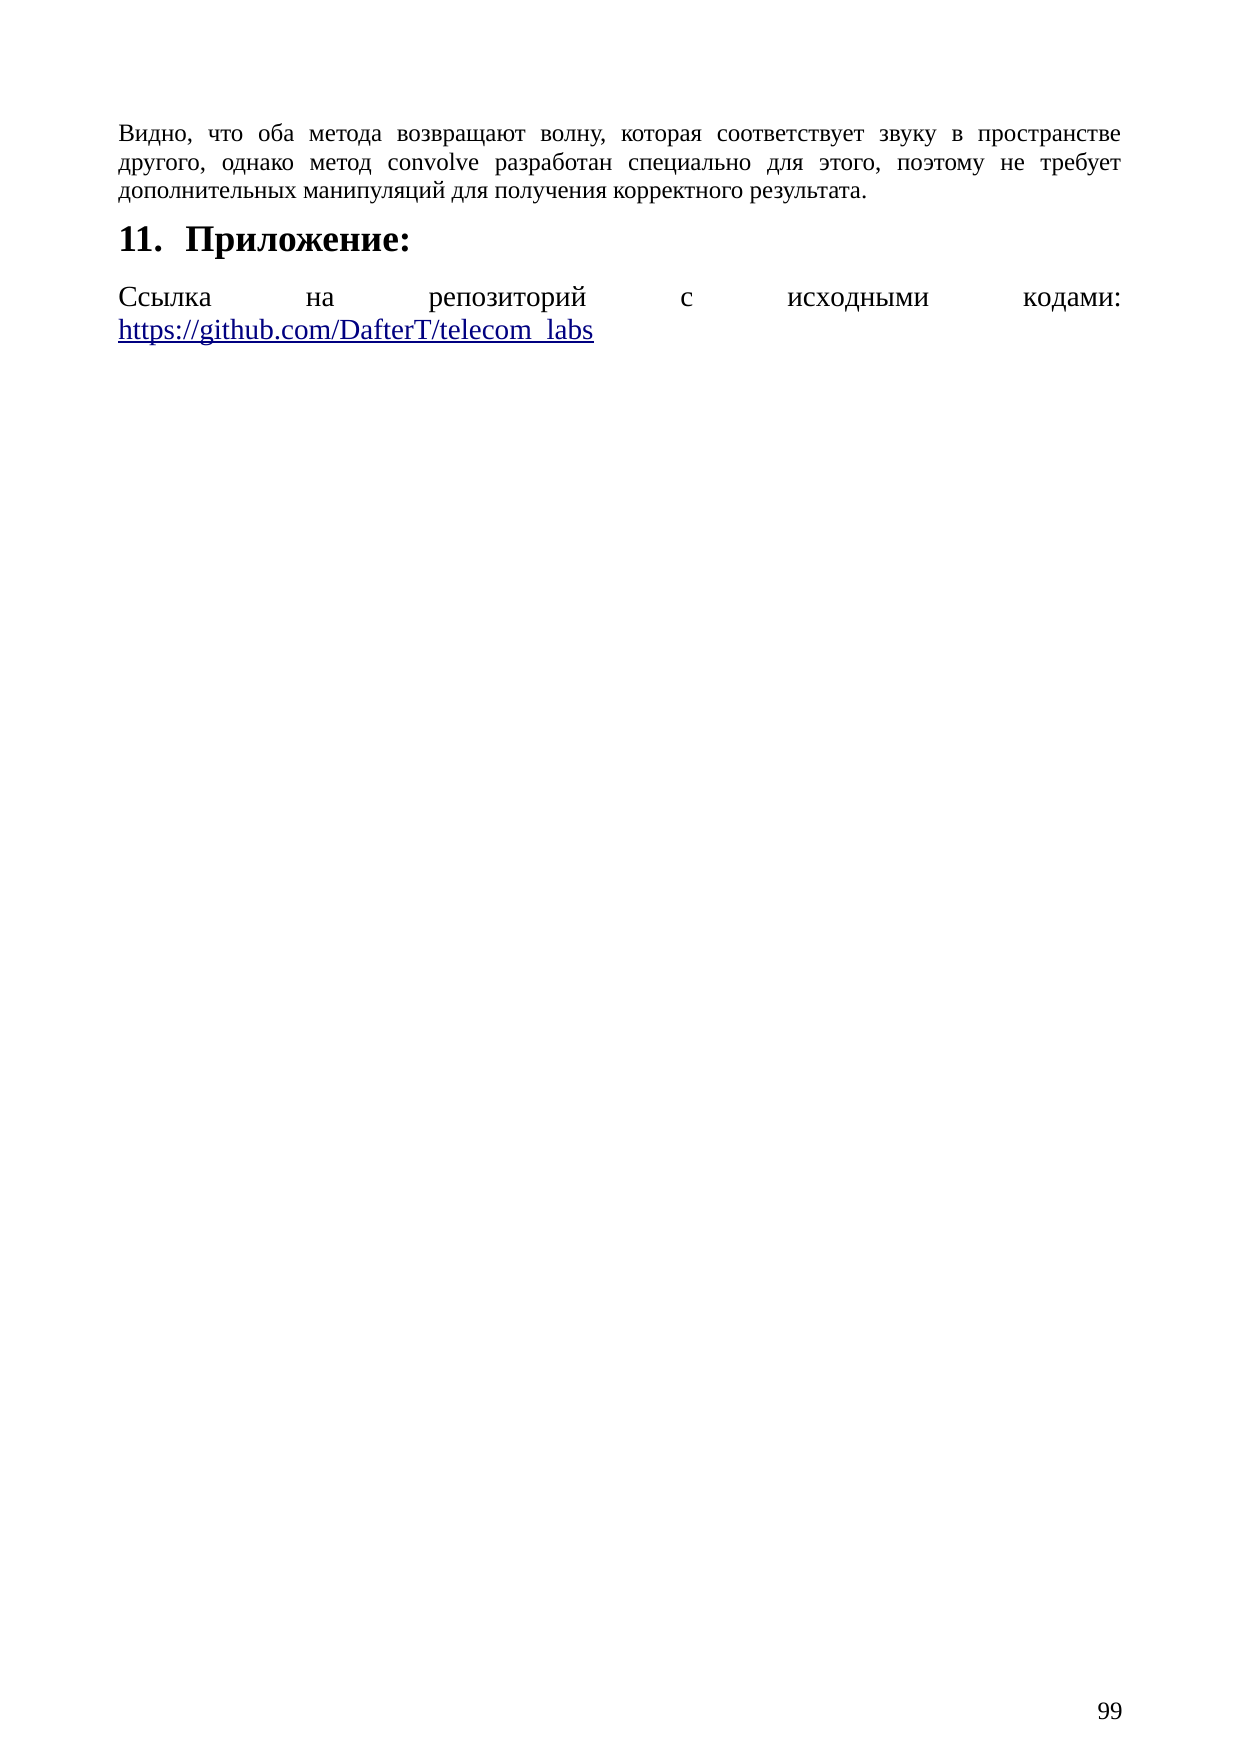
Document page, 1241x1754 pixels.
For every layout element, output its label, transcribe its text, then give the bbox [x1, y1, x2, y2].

subtitle Приложение: [118, 217, 1122, 260]
text Ссылка на репозиторий с исходными кодами: https://github.com/DafterT/telecom_labs [118, 279, 1122, 346]
text Видно, что оба метода возвращают волну, которая соответствует звуку в пространстве другого, однако метод convolve разработан специально для этого, поэтому не требует дополнительных манипуляций для получения корректного результата. [118, 118, 1122, 204]
